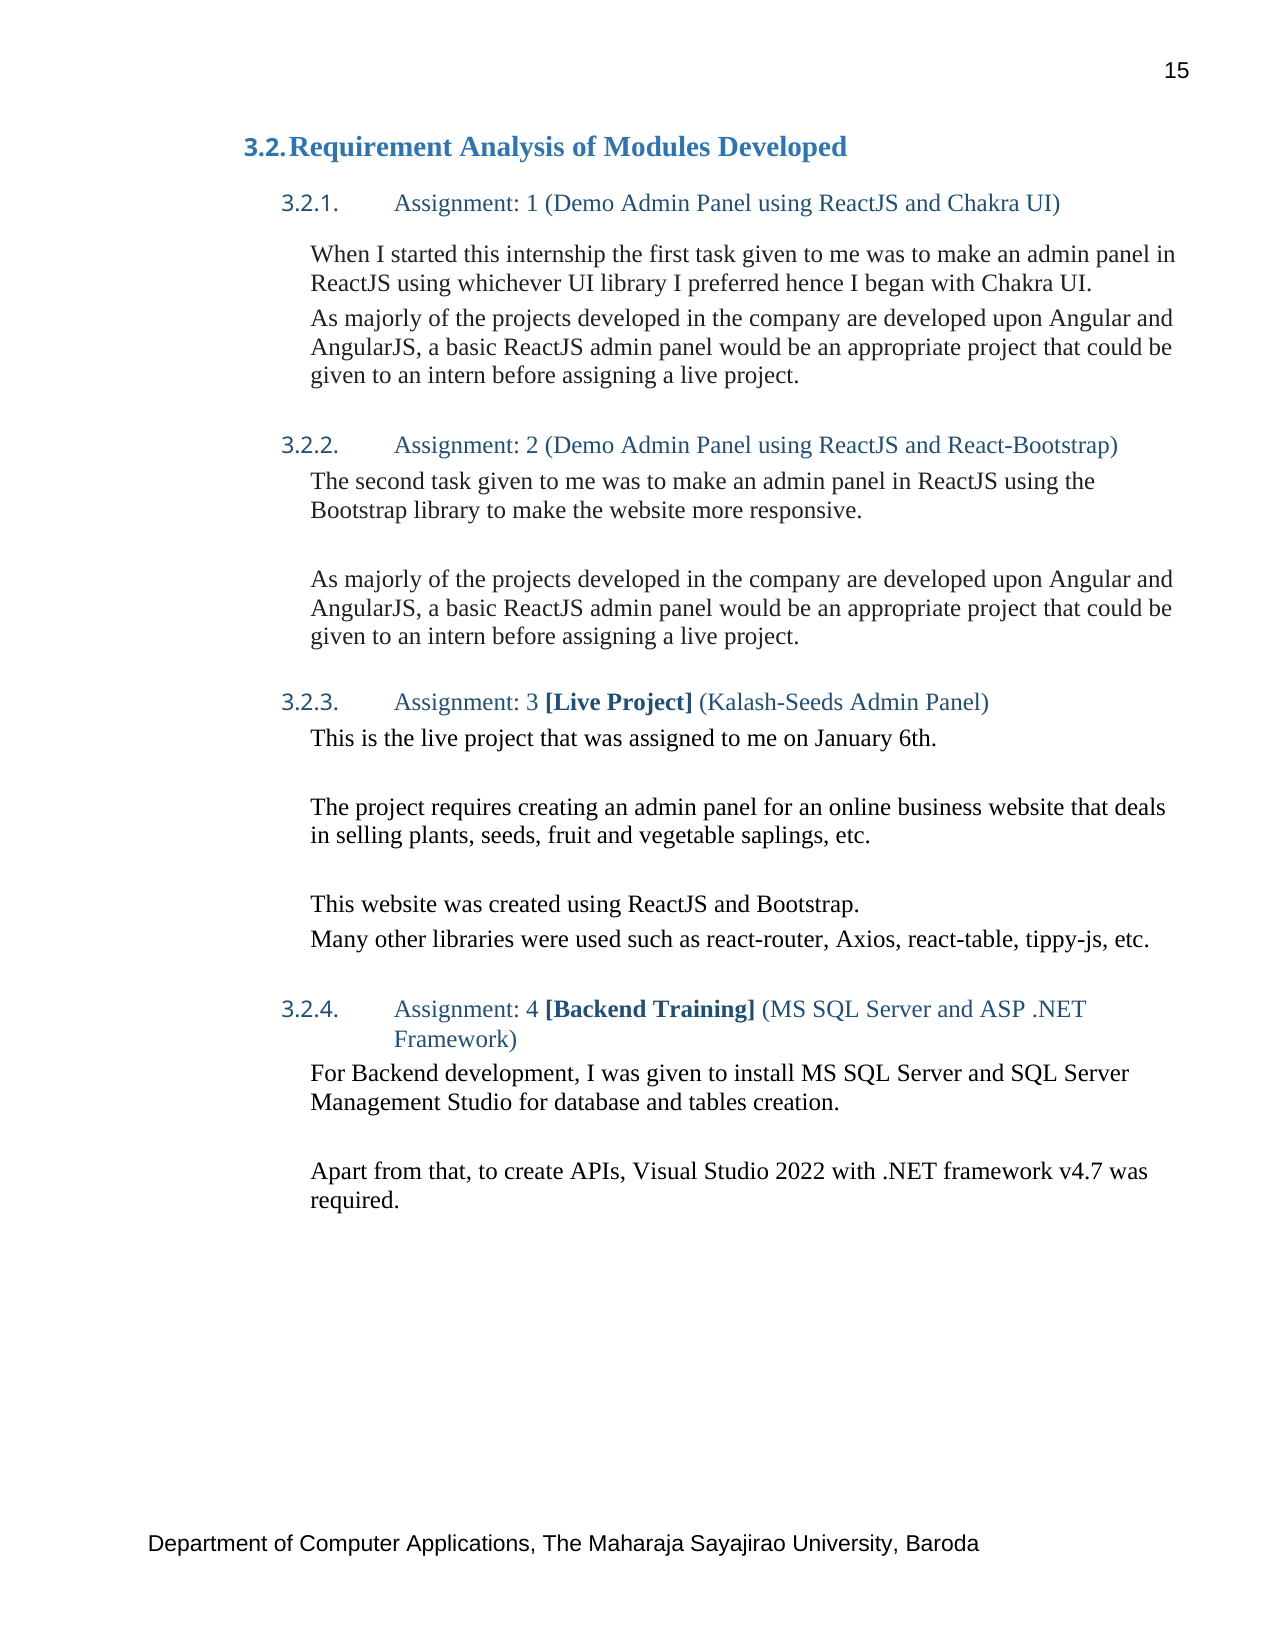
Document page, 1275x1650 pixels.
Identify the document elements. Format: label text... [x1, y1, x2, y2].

list Assignment: 2 (Demo Admin Panel using ReactJS and React-Bootstrap) [281, 429, 1189, 461]
subtitle Requirement Analysis of Modules Developed [243, 129, 990, 164]
text For Backend development, I was given to install MS SQL Server and SQL Server Management Studio for database and tables creation. [310, 1058, 1189, 1116]
text This is the live project that was assigned to me on January 6th. [310, 723, 1189, 751]
text As majorly of the projects developed in the company are developed upon Angular and AngularJS, a basic ReactJS admin panel would be an appropriate project that could be given to an intern before assigning a live project. [310, 303, 1189, 389]
text The project requires creating an admin panel for an online business website that deals in selling plants, seeds, fruit and vegetable saplings, etc. [310, 792, 1189, 849]
list Assignment: 1 (Demo Admin Panel using ReactJS and Chakra UI) [281, 187, 1189, 218]
text Many other libraries were used such as react-router, Axios, react-table, tippy-js, etc. [310, 924, 1189, 953]
text The second task given to me was to make an admin panel in ReactJS using the Bootstrap library to make the website more responsive. [310, 466, 1189, 524]
list Assignment: 3 [Live Project] (Kalash-Seeds Admin Panel) [281, 686, 1189, 717]
text As majorly of the projects developed in the company are developed upon Angular and AngularJS, a basic ReactJS admin panel would be an appropriate project that could be given to an intern before assigning a live project. [310, 564, 1189, 650]
list Assignment: 4 [Backend Training] (MS SQL Server and ASP .NET Framework) [281, 993, 1189, 1053]
text When I started this internship the first task given to me was to make an admin panel in ReactJS using whichever UI library I preferred hence I began with Chakra UI. [310, 239, 1189, 297]
text Apart from that, to create APIs, Visual Studio 2022 with .NET framework v4.7 was required. [310, 1156, 1189, 1214]
text This website was created using ReactJS and Bootstrap. [310, 889, 1189, 918]
